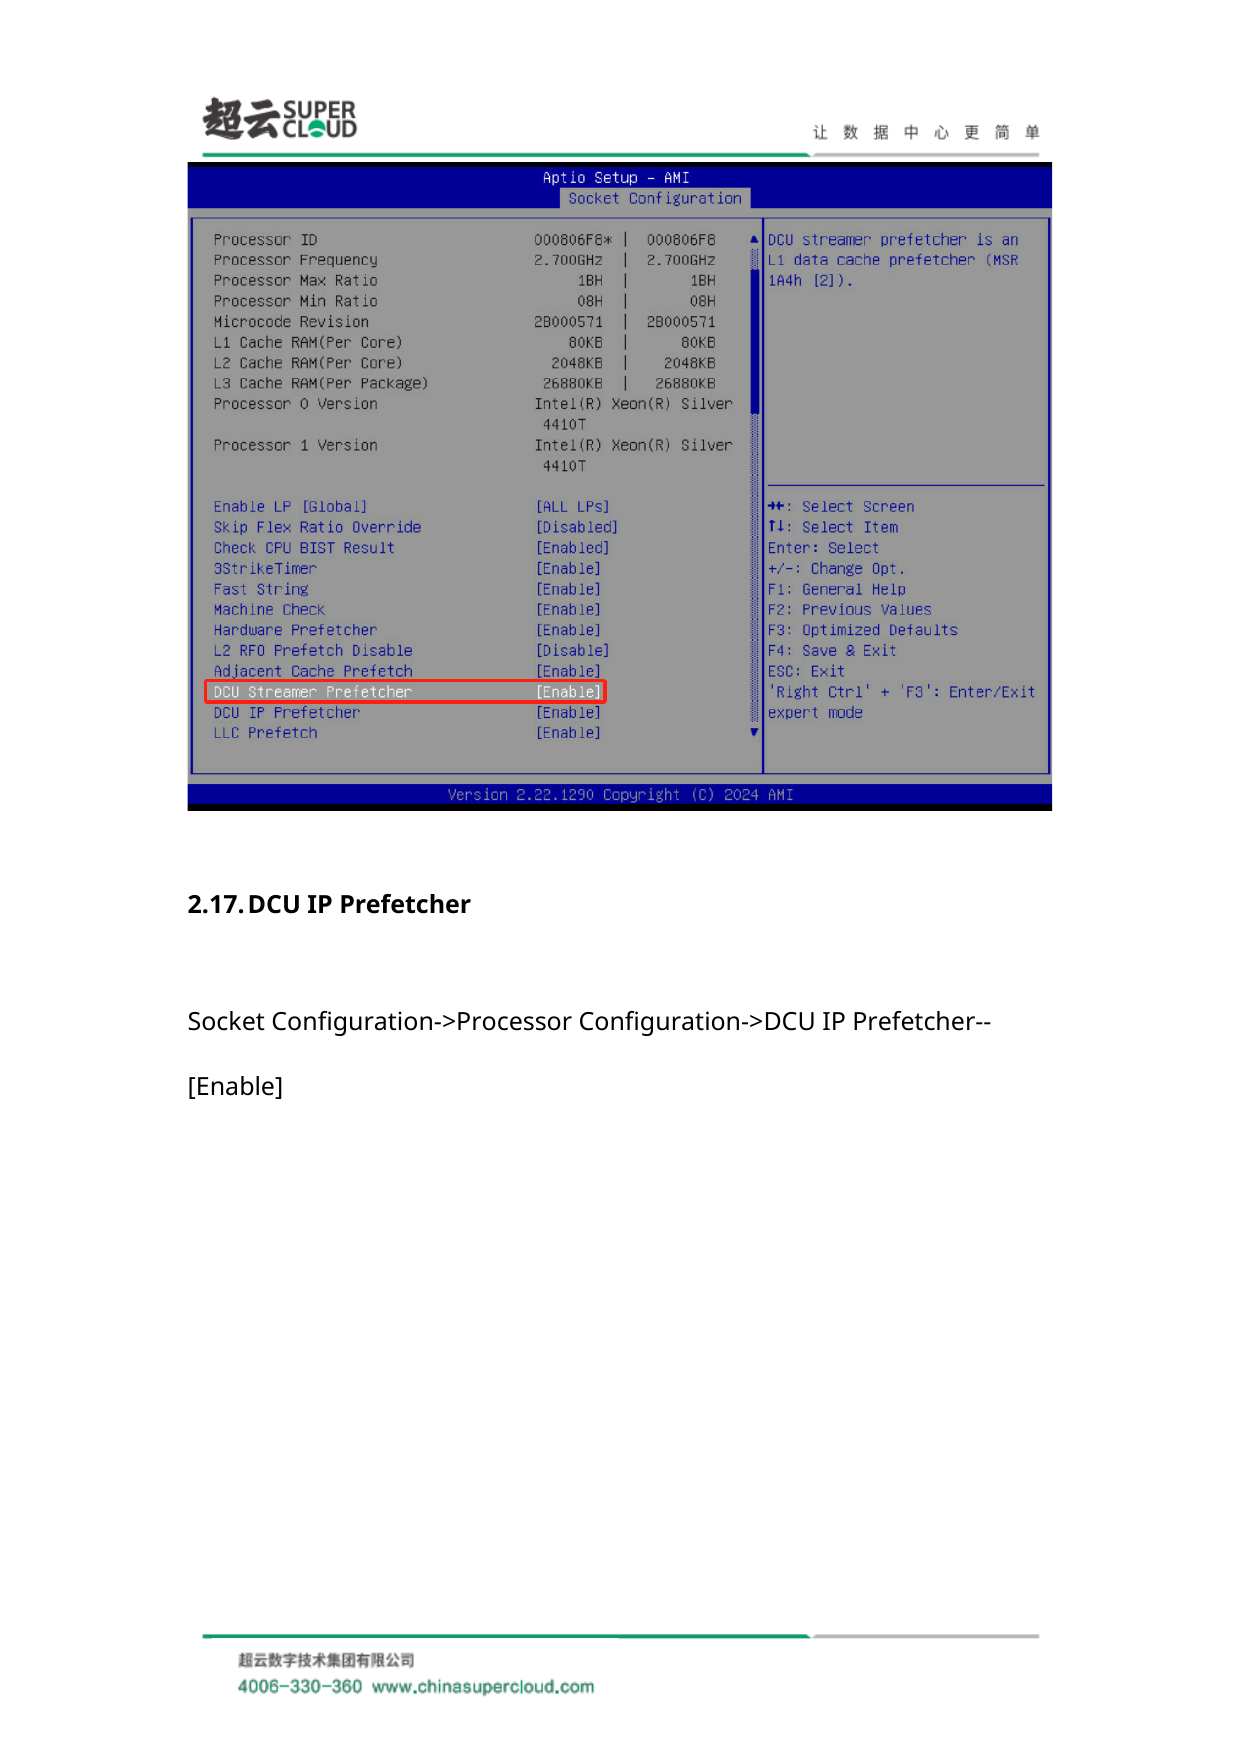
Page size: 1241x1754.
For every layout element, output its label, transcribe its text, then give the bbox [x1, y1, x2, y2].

picture [187, 162, 1053, 813]
text Socket Configuration->Processor Configuration->DCU IP Prefetcher--[Enable] [187, 988, 1053, 1118]
subtitle DCU IP Prefetcher [187, 872, 1053, 937]
